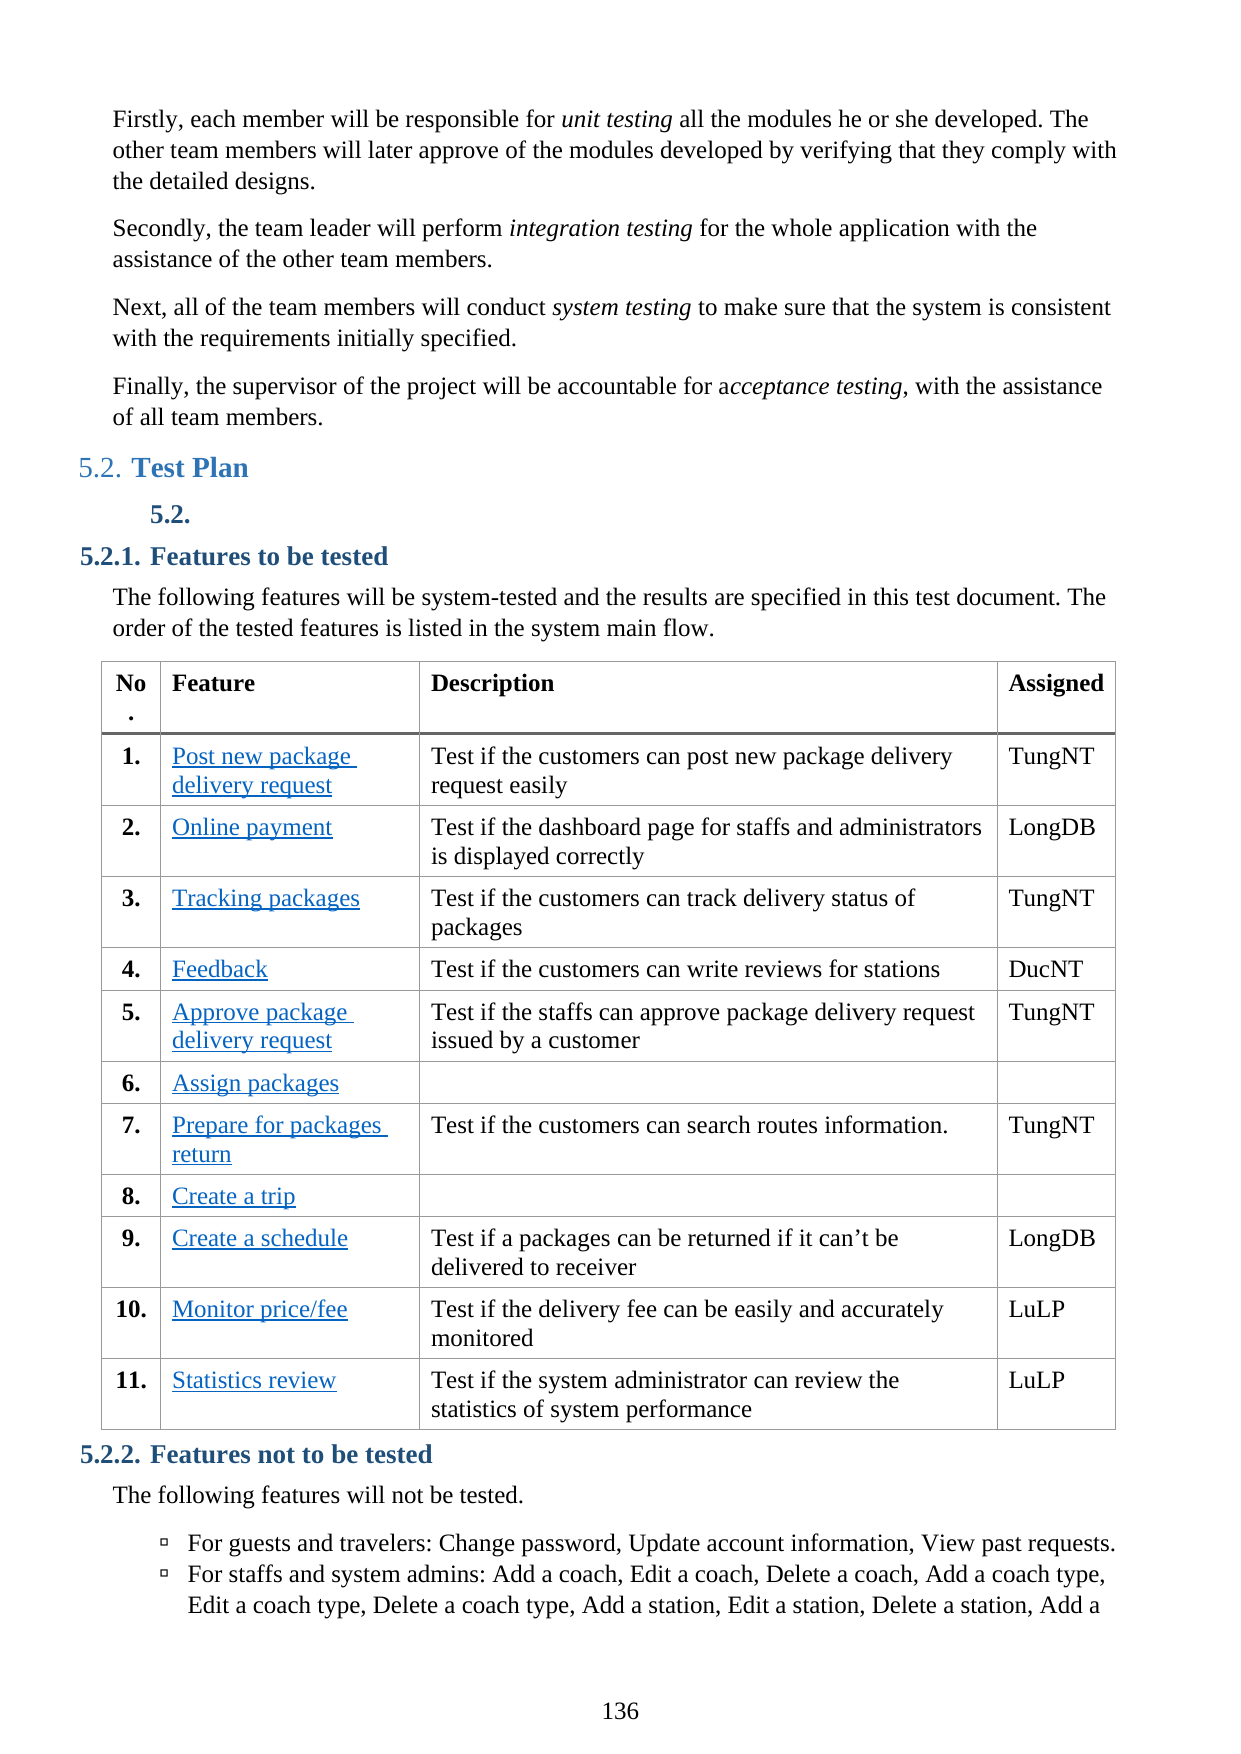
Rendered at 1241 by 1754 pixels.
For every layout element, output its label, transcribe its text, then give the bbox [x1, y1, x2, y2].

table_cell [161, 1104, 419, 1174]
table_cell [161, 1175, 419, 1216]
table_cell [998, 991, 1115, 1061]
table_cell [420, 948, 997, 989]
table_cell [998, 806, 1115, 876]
subtitle Features to be tested [141, 540, 1128, 571]
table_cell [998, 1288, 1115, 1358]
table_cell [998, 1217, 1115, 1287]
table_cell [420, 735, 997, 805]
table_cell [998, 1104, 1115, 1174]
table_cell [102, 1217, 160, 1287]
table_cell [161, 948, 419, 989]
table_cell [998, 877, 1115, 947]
list For guests and travelers: Change password, Update account information, View past requests. [169, 1528, 1128, 1557]
text Next, all of the team members will conduct system testing to make sure that the system is consistent with the requirements initially specified. [112, 292, 1128, 352]
subtitle Test Plan [122, 450, 1128, 483]
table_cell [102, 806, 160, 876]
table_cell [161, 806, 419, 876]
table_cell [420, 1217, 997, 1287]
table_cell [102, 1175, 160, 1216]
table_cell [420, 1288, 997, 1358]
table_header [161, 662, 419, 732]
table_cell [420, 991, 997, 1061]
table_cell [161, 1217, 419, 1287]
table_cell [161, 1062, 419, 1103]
subtitle Features not to be tested [141, 1439, 1128, 1470]
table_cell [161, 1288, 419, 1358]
text Finally, the supervisor of the project will be accountable for acceptance testing, with the assistance of all team members. [112, 371, 1128, 431]
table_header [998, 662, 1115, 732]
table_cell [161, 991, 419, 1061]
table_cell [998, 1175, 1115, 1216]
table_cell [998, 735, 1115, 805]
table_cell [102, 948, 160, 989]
text The following features will not be tested. [112, 1481, 1128, 1509]
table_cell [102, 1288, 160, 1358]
text The following features will be system-tested and the results are specified in this test document. The order of the tested features is listed in the system main flow. [112, 582, 1128, 642]
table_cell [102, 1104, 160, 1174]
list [169, 1559, 1128, 1619]
text Secondly, the team leader will perform integration testing for the whole application with the assistance of the other team members. [112, 213, 1128, 273]
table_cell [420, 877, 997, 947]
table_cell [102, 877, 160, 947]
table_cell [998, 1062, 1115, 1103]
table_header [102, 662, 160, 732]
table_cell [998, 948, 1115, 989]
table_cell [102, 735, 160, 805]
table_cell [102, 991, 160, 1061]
text Firstly, each member will be responsible for unit testing all the modules he or she developed. The other team members will later approve of the modules developed by verifying that they comply with the detailed designs. [112, 104, 1128, 194]
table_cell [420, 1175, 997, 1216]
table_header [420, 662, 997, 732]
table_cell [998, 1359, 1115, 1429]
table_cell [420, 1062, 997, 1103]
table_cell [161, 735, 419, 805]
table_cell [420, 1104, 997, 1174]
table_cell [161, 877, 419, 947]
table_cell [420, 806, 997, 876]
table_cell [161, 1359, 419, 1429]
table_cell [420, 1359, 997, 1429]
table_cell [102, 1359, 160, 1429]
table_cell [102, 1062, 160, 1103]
